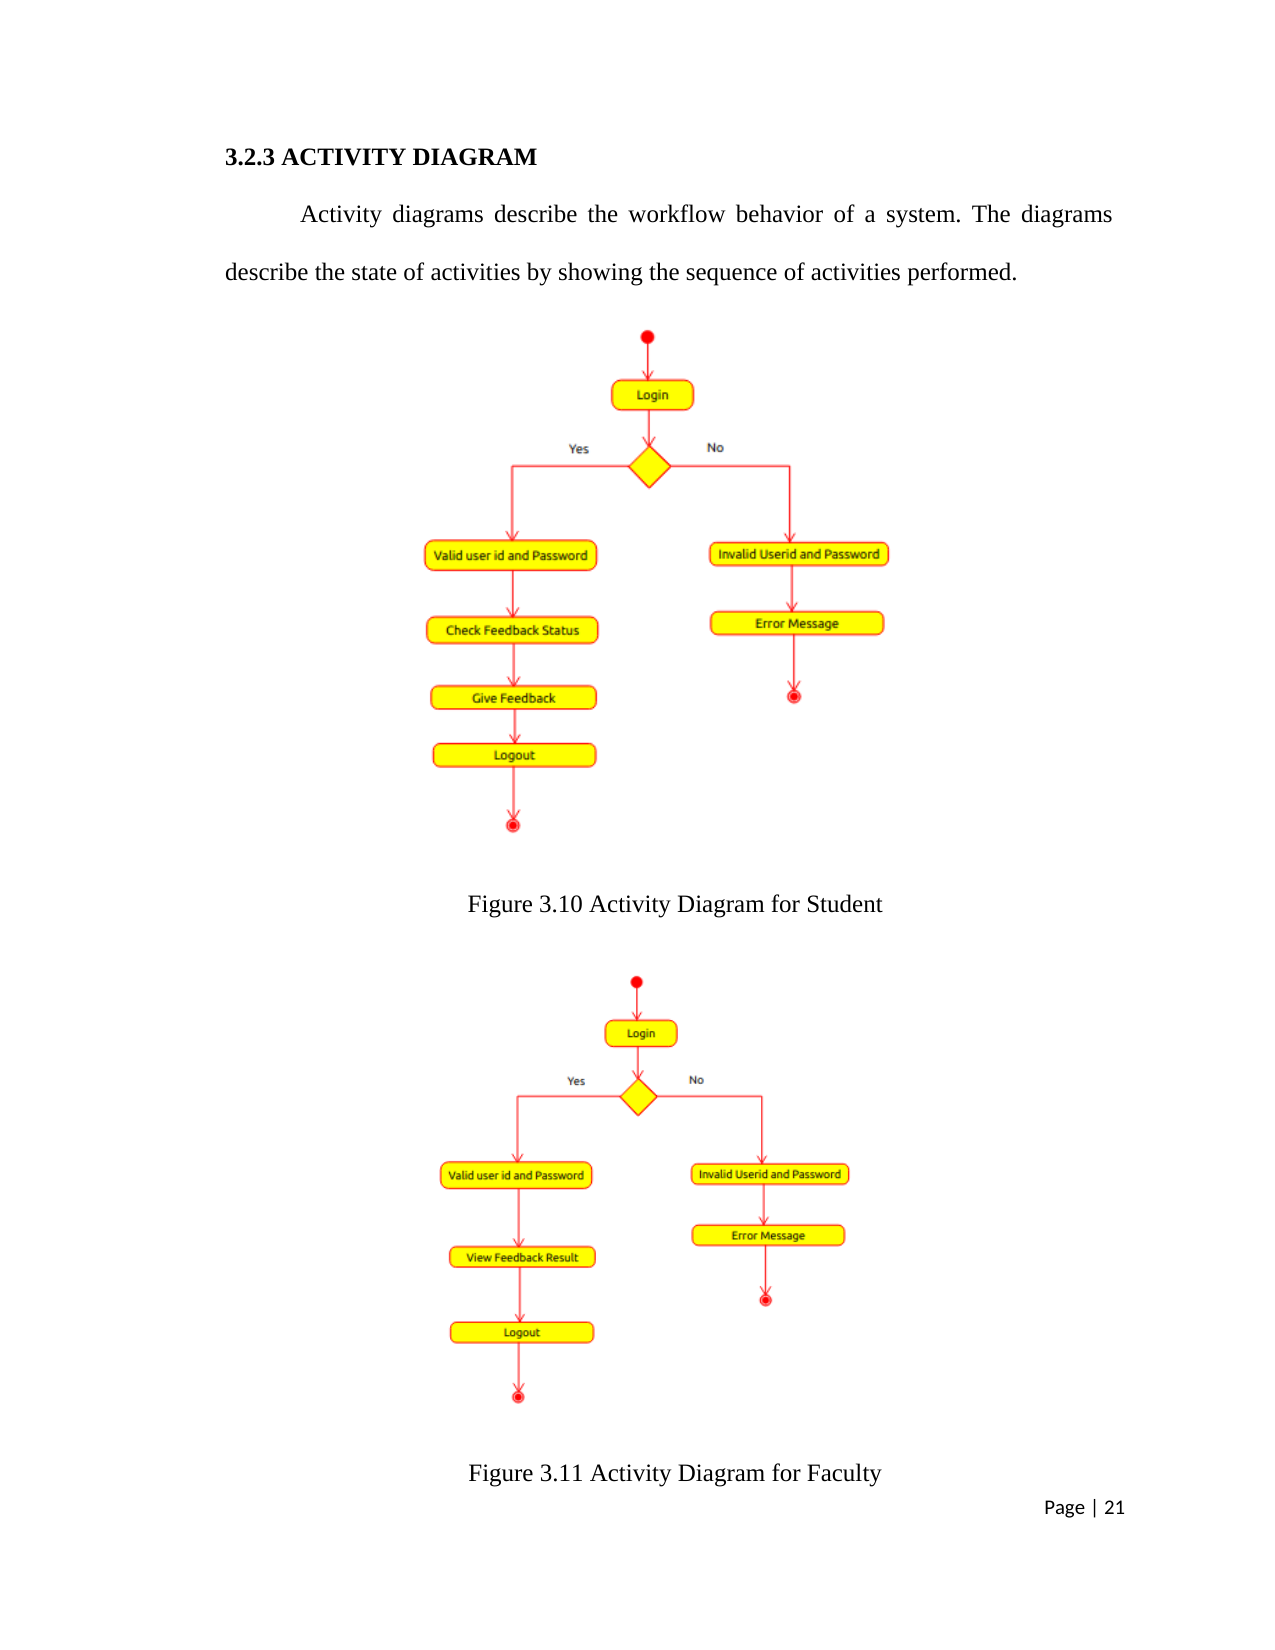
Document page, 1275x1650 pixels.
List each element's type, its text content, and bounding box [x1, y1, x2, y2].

text 3.2.3 ACTIVITY DIAGRAM [225, 142, 1125, 171]
picture [427, 954, 891, 1421]
text Figure 3.11 Activity Diagram for Faculty [225, 1458, 1125, 1486]
picture [391, 315, 917, 847]
text Activity diagrams describe the workflow behavior of a system. The diagrams describe the state of activities by showing the sequence of activities performed. [225, 199, 1113, 286]
text Figure 3.10 Activity Diagram for Student [225, 889, 1125, 918]
